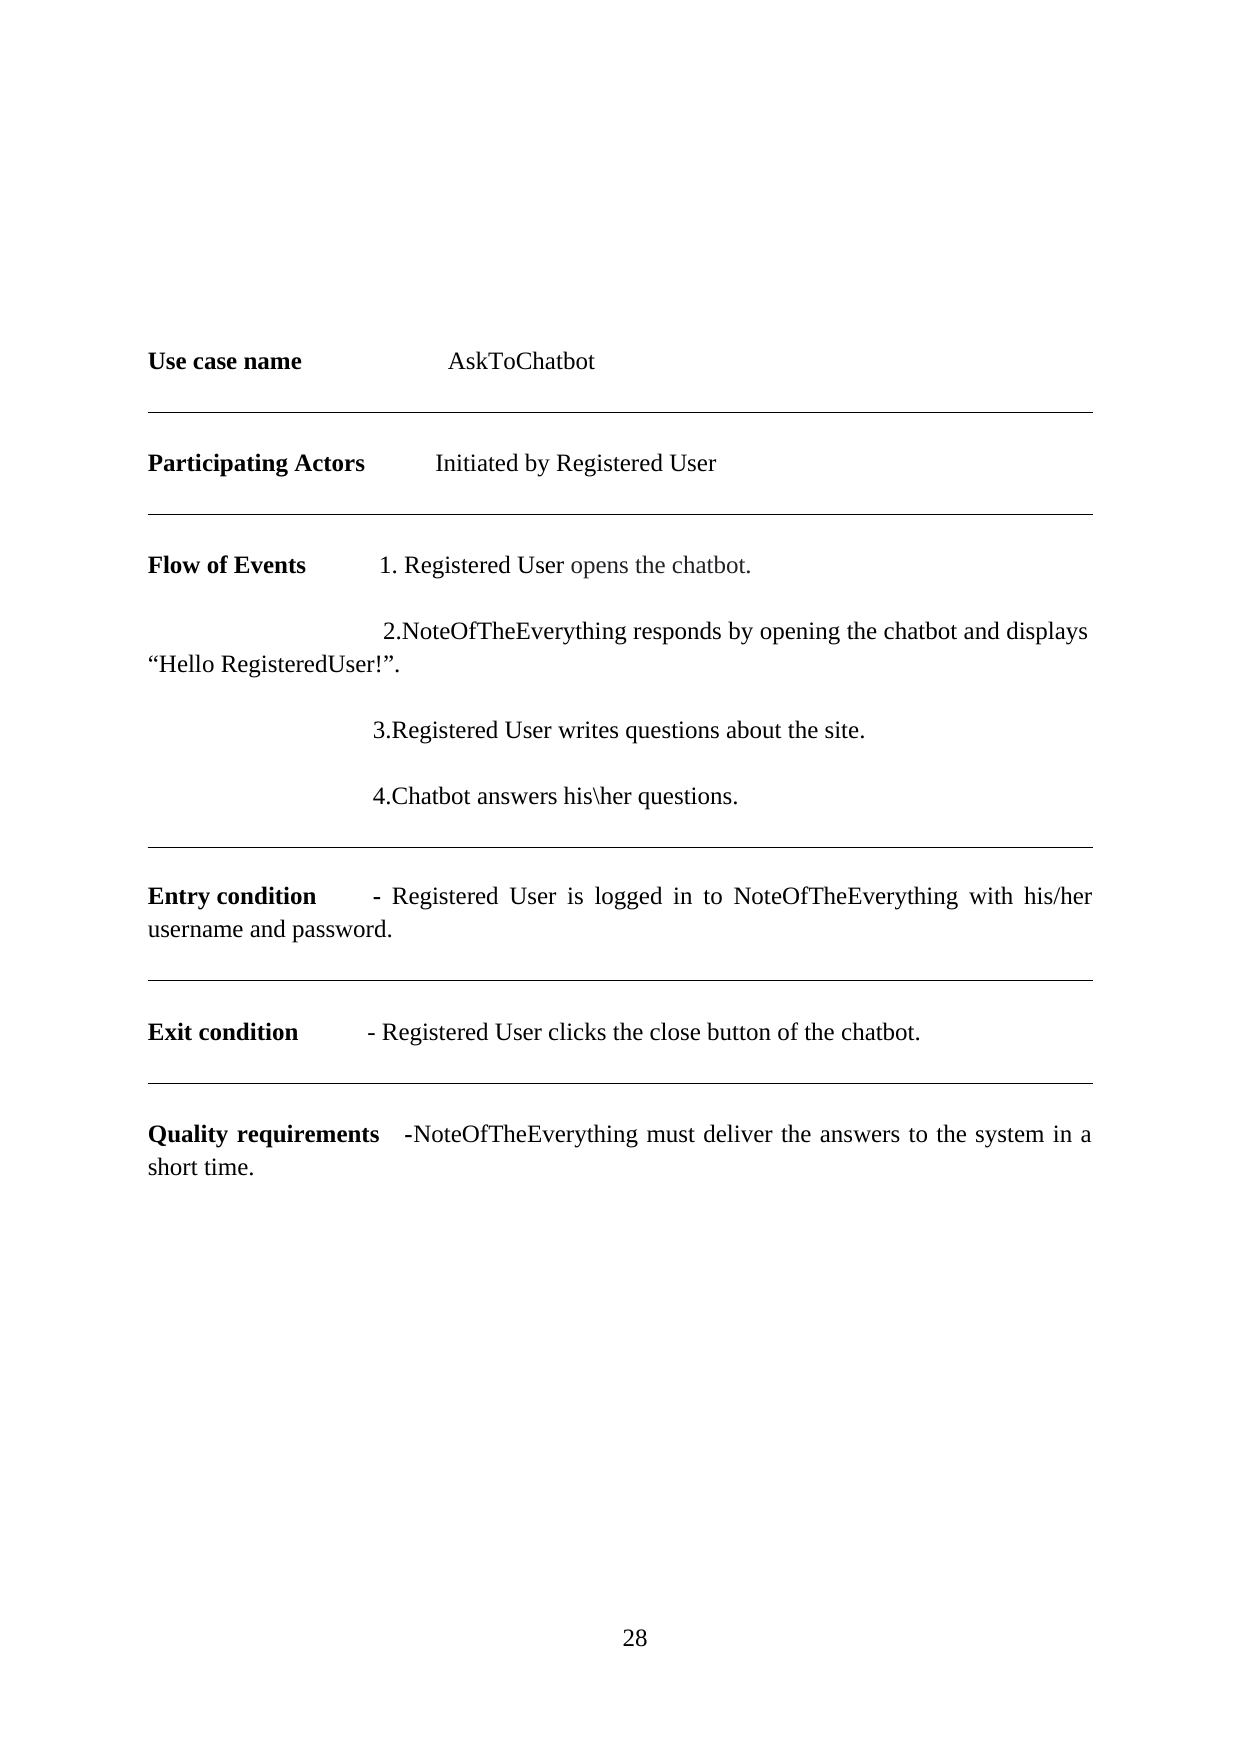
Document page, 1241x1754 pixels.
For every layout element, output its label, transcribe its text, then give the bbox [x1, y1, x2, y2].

text Exit condition - Registered User clicks the close button of the chatbot. [148, 1017, 1093, 1045]
text Use case name AskToChatbot [148, 346, 1093, 374]
text 4.Chatbot answers his\her questions. [148, 781, 1093, 810]
text 3.Registered User writes questions about the site. [148, 715, 1093, 744]
text Participating Actors Initiated by Registered User [148, 448, 1093, 477]
text 2.NoteOfTheEverything responds by opening the chatbot and displays “Hello RegisteredUser!”. [148, 616, 1093, 678]
text Quality requirements -NoteOfTheEverything must deliver the answers to the system in a short time. [148, 1116, 1093, 1181]
text Entry condition - Registered User is logged in to NoteOfTheEverything with his/her username and password. [148, 881, 1093, 943]
text Flow of Events 1. Registered User opens the chatbot. [148, 550, 1093, 579]
